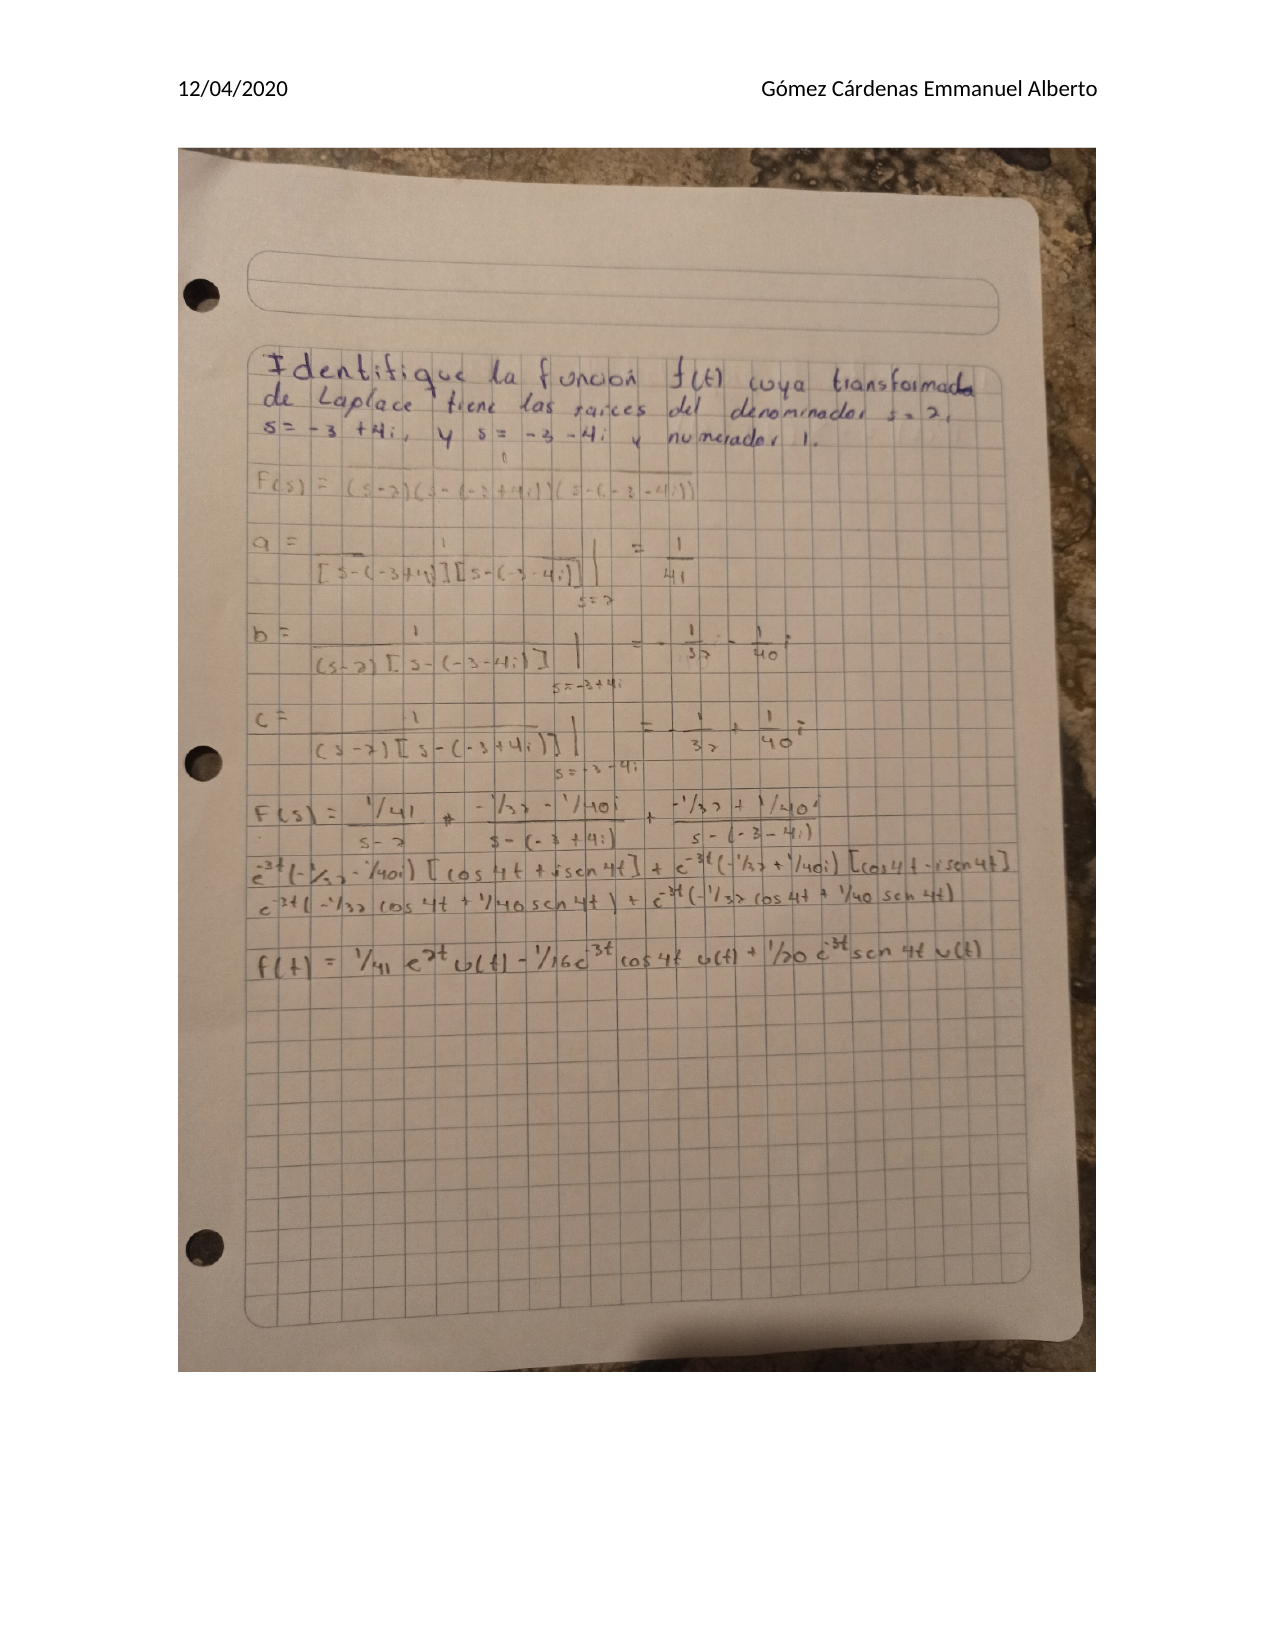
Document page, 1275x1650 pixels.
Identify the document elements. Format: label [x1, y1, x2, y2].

picture [179, 149, 1096, 1372]
